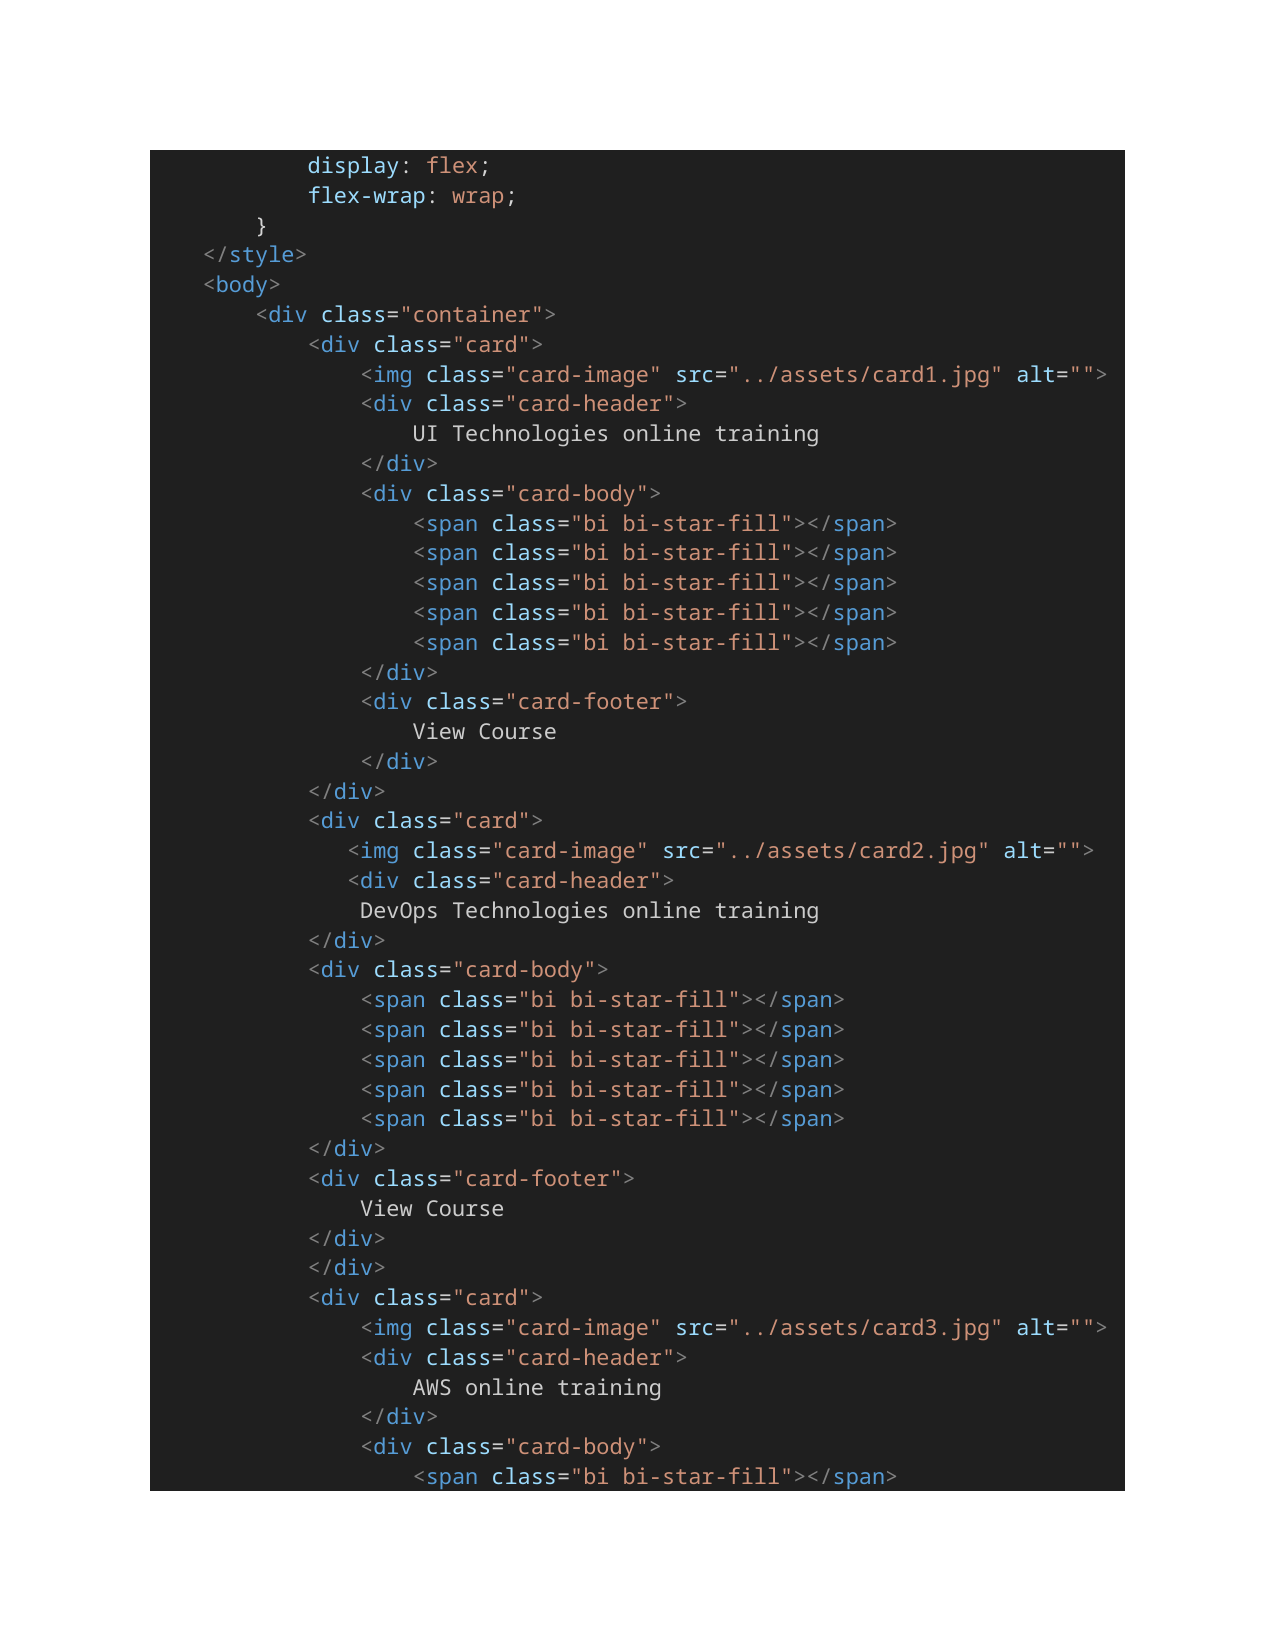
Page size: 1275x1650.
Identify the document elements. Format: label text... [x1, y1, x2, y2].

text <span class="bi bi-star-fill"></span> [150, 1103, 1125, 1133]
text <div class="container"> [150, 299, 1125, 329]
text <span class="bi bi-star-fill"></span> [150, 567, 1125, 597]
text <span class="bi bi-star-fill"></span> [150, 984, 1125, 1014]
text <div class="card-body"> [150, 478, 1125, 507]
text </div> [150, 1133, 1125, 1163]
text <img class="card-image" src="../assets/card1.jpg" alt=""> [150, 358, 1125, 388]
text <div class="card-body"> [150, 1431, 1125, 1461]
text <span class="bi bi-star-fill"></span> [150, 1073, 1125, 1103]
text <span class="bi bi-star-fill"></span> [150, 1014, 1125, 1044]
text <span class="bi bi-star-fill"></span> [150, 507, 1125, 537]
text <img class="card-image" src="../assets/card2.jpg" alt=""> [150, 835, 1125, 865]
text <div class="card-header"> [150, 1342, 1125, 1371]
text <div class="card"> [150, 1282, 1125, 1312]
text <span class="bi bi-star-fill"></span> [150, 1044, 1125, 1073]
text <span class="bi bi-star-fill"></span> [150, 627, 1125, 656]
text </div> [150, 656, 1125, 686]
text AWS online training [150, 1371, 1125, 1401]
text </div> [150, 924, 1125, 954]
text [150, 1461, 1125, 1491]
text UI Technologies online training [150, 418, 1125, 448]
text display: flex; [150, 150, 1125, 180]
text DevOps Technologies online training [150, 895, 1125, 924]
text </div> [150, 776, 1125, 805]
text <div class="card"> [150, 805, 1125, 835]
text </div> [150, 746, 1125, 776]
text <div class="card-footer"> [150, 1163, 1125, 1193]
text <div class="card"> [150, 329, 1125, 358]
text <div class="card-body"> [150, 954, 1125, 984]
text </div> [150, 1401, 1125, 1431]
text <div class="card-header"> [150, 865, 1125, 895]
text </div> [150, 448, 1125, 478]
text <img class="card-image" src="../assets/card3.jpg" alt=""> [150, 1312, 1125, 1342]
text <div class="card-footer"> [150, 686, 1125, 716]
text View Course [150, 1193, 1125, 1222]
text </style> [150, 239, 1125, 269]
text View Course [150, 716, 1125, 746]
text <span class="bi bi-star-fill"></span> [150, 537, 1125, 567]
text </div> [150, 1222, 1125, 1252]
text <body> [150, 269, 1125, 299]
text <div class="card-header"> [150, 388, 1125, 418]
text flex-wrap: wrap; [150, 180, 1125, 209]
text </div> [150, 1252, 1125, 1282]
text <span class="bi bi-star-fill"></span> [150, 597, 1125, 627]
text } [150, 209, 1125, 239]
